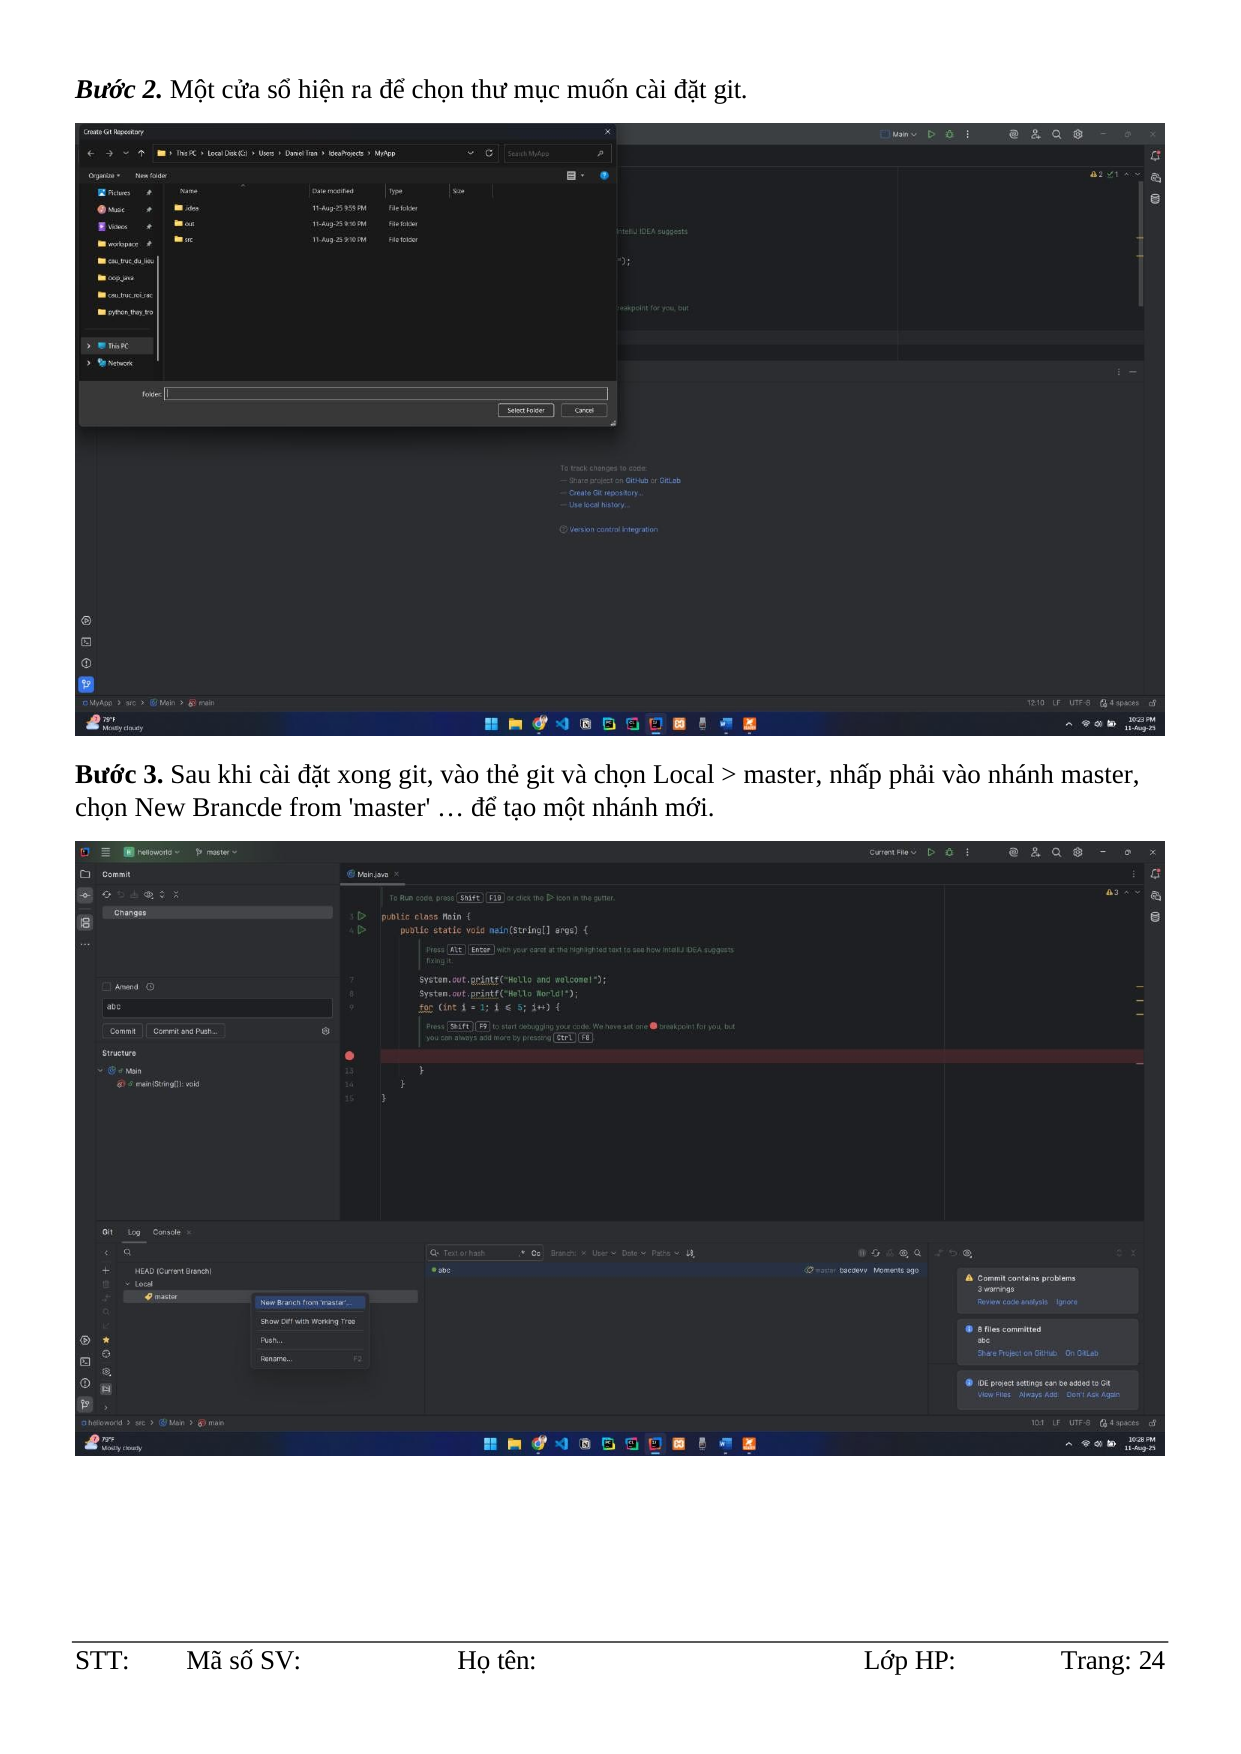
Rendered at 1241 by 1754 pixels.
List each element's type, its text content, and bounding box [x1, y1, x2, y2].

text Bước 2. Một cửa sổ hiện ra để chọn thư mục muốn cài đặt git. [75, 73, 1181, 104]
picture [75, 123, 1165, 140]
picture [75, 841, 1165, 1456]
text Bước 3. Sau khi cài đặt xong git, vào thẻ git và chọn Local > master, nhấp phải vào nhánh master, chọn New Brancde from 'master' … để tạo một nhánh mới. [75, 140, 1181, 823]
